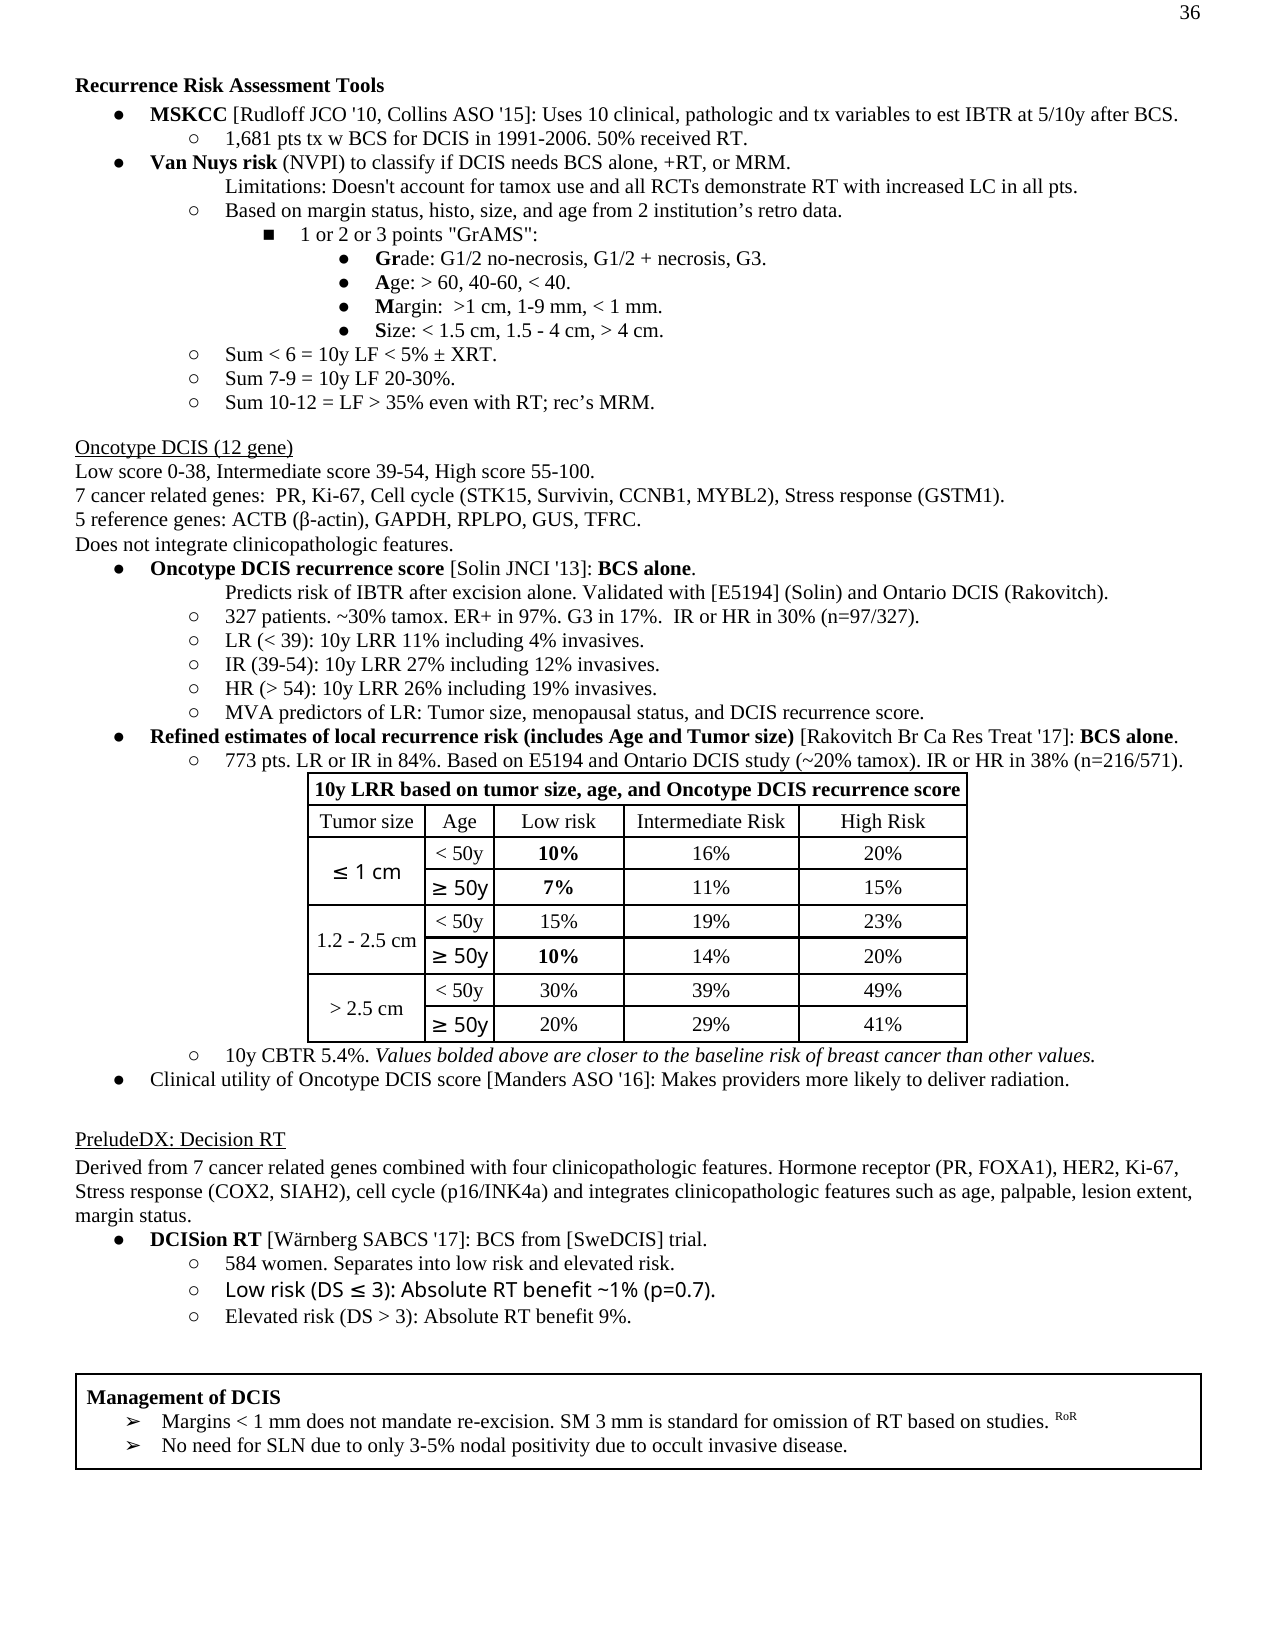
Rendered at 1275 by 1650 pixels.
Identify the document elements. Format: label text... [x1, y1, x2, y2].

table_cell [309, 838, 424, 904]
list Sum 7-9 = 10y LF 20-30%. [187, 366, 1200, 390]
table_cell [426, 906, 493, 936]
list DCISion RT [Wärnberg SABCS '17]: BCS from [SweDCIS] trial. [112, 1227, 1200, 1251]
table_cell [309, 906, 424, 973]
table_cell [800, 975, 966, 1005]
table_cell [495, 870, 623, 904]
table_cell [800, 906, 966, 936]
list 1,681 pts tx w BCS for DCIS in 1991-2006. 50% received RT. [187, 126, 1200, 150]
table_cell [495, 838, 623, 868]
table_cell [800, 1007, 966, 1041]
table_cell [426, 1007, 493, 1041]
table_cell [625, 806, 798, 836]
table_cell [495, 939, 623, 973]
text Predicts risk of IBTR after excision alone. Validated with [E5194] (Solin) and Ontario DCIS (Rakovitch). [150, 579, 1200, 604]
text 7 cancer related genes: PR, Ki-67, Cell cycle (STK15, Survivin, CCNB1, MYBL2), Stress response (GSTM1). [75, 483, 1200, 507]
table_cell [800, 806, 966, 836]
text Does not integrate clinicopathologic features. [75, 531, 1200, 556]
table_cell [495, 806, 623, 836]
text 5 reference genes: ACTB (β-actin), GAPDH, RPLPO, GUS, TFRC. [75, 507, 1200, 531]
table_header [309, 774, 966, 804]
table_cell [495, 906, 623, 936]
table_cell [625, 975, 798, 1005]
list Based on margin status, histo, size, and age from 2 institution’s retro data. [187, 198, 1200, 222]
list Low risk (DS ≤ 3): Absolute RT benefit ~1% (p=0.7). [187, 1275, 1200, 1303]
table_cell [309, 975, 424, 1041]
list Clinical utility of Oncotype DCIS score [Manders ASO '16]: Makes providers more likely to deliver radiation. [112, 1067, 1200, 1091]
list 584 women. Separates into low risk and elevated risk. [187, 1251, 1200, 1275]
subtitle Oncotype DCIS (12 gene) [75, 435, 1200, 459]
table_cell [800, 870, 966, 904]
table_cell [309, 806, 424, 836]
subtitle PreludeDX: Decision RT [75, 1127, 1200, 1151]
list Sum 10-12 = LF > 35% even with RT; rec’s MRM. [187, 390, 1200, 414]
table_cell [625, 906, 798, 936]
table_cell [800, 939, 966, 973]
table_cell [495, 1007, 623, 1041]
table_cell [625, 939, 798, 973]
list 327 patients. ~30% tamox. ER+ in 97%. G3 in 17%. IR or HR in 30% (n=97/327). [187, 604, 1200, 628]
list 773 pts. LR or IR in 84%. Based on E5194 and Ontario DCIS study (~20% tamox). IR or HR in 38% (n=216/571). [187, 748, 1200, 772]
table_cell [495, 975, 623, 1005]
list Size: < 1.5 cm, 1.5 - 4 cm, > 4 cm. [337, 318, 1200, 342]
list Grade: G1/2 no-necrosis, G1/2 + necrosis, G3. [337, 246, 1200, 270]
list 1 or 2 or 3 points "GrAMS": [262, 222, 1200, 246]
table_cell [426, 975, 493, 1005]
text Derived from 7 cancer related genes combined with four clinicopathologic features. Hormone receptor (PR, FOXA1), HER2, Ki-67, Stress response (COX2, SIAH2), cell cycle (p16/INK4a) and integrates clinicopathologic features such as age, palpable, lesion extent, margin status. [75, 1155, 1200, 1227]
list IR (39-54): 10y LRR 27% including 12% invasives. [187, 652, 1200, 676]
list Age: > 60, 40-60, < 40. [337, 270, 1200, 294]
list Elevated risk (DS > 3): Absolute RT benefit 9%. [187, 1303, 1200, 1328]
list LR (< 39): 10y LRR 11% including 4% invasives. [187, 628, 1200, 652]
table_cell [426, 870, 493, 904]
list MVA predictors of LR: Tumor size, menopausal status, and DCIS recurrence score. [187, 700, 1200, 724]
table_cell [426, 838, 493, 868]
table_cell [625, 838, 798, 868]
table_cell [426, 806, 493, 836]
list Margin: >1 cm, 1-9 mm, < 1 mm. [337, 294, 1200, 318]
list Refined estimates of local recurrence risk (includes Age and Tumor size) [Rakovitch Br Ca Res Treat '17]: BCS alone. [112, 724, 1200, 748]
list Van Nuys risk (NVPI) to classify if DCIS needs BCS alone, +RT, or MRM. [112, 150, 1200, 174]
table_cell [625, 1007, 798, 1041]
list HR (> 54): 10y LRR 26% including 19% invasives. [187, 676, 1200, 700]
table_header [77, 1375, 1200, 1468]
list Oncotype DCIS recurrence score [Solin JNCI '13]: BCS alone. [112, 556, 1200, 579]
list MSKCC [Rudloff JCO '10, Collins ASO '15]: Uses 10 clinical, pathologic and tx variables to est IBTR at 5/10y after BCS. [112, 102, 1200, 126]
text Low score 0-38, Intermediate score 39-54, High score 55-100. [75, 459, 1200, 483]
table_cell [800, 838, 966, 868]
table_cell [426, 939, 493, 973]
list Sum < 6 = 10y LF < 5% ± XRT. [187, 342, 1200, 366]
subtitle Recurrence Risk Assessment Tools [75, 73, 1200, 97]
list 10y CBTR 5.4%. Values bolded above are closer to the baseline risk of breast cancer than other values. [187, 1043, 1200, 1067]
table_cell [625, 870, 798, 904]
text Limitations: Doesn't account for tamox use and all RCTs demonstrate RT with increased LC in all pts. [150, 174, 1200, 198]
